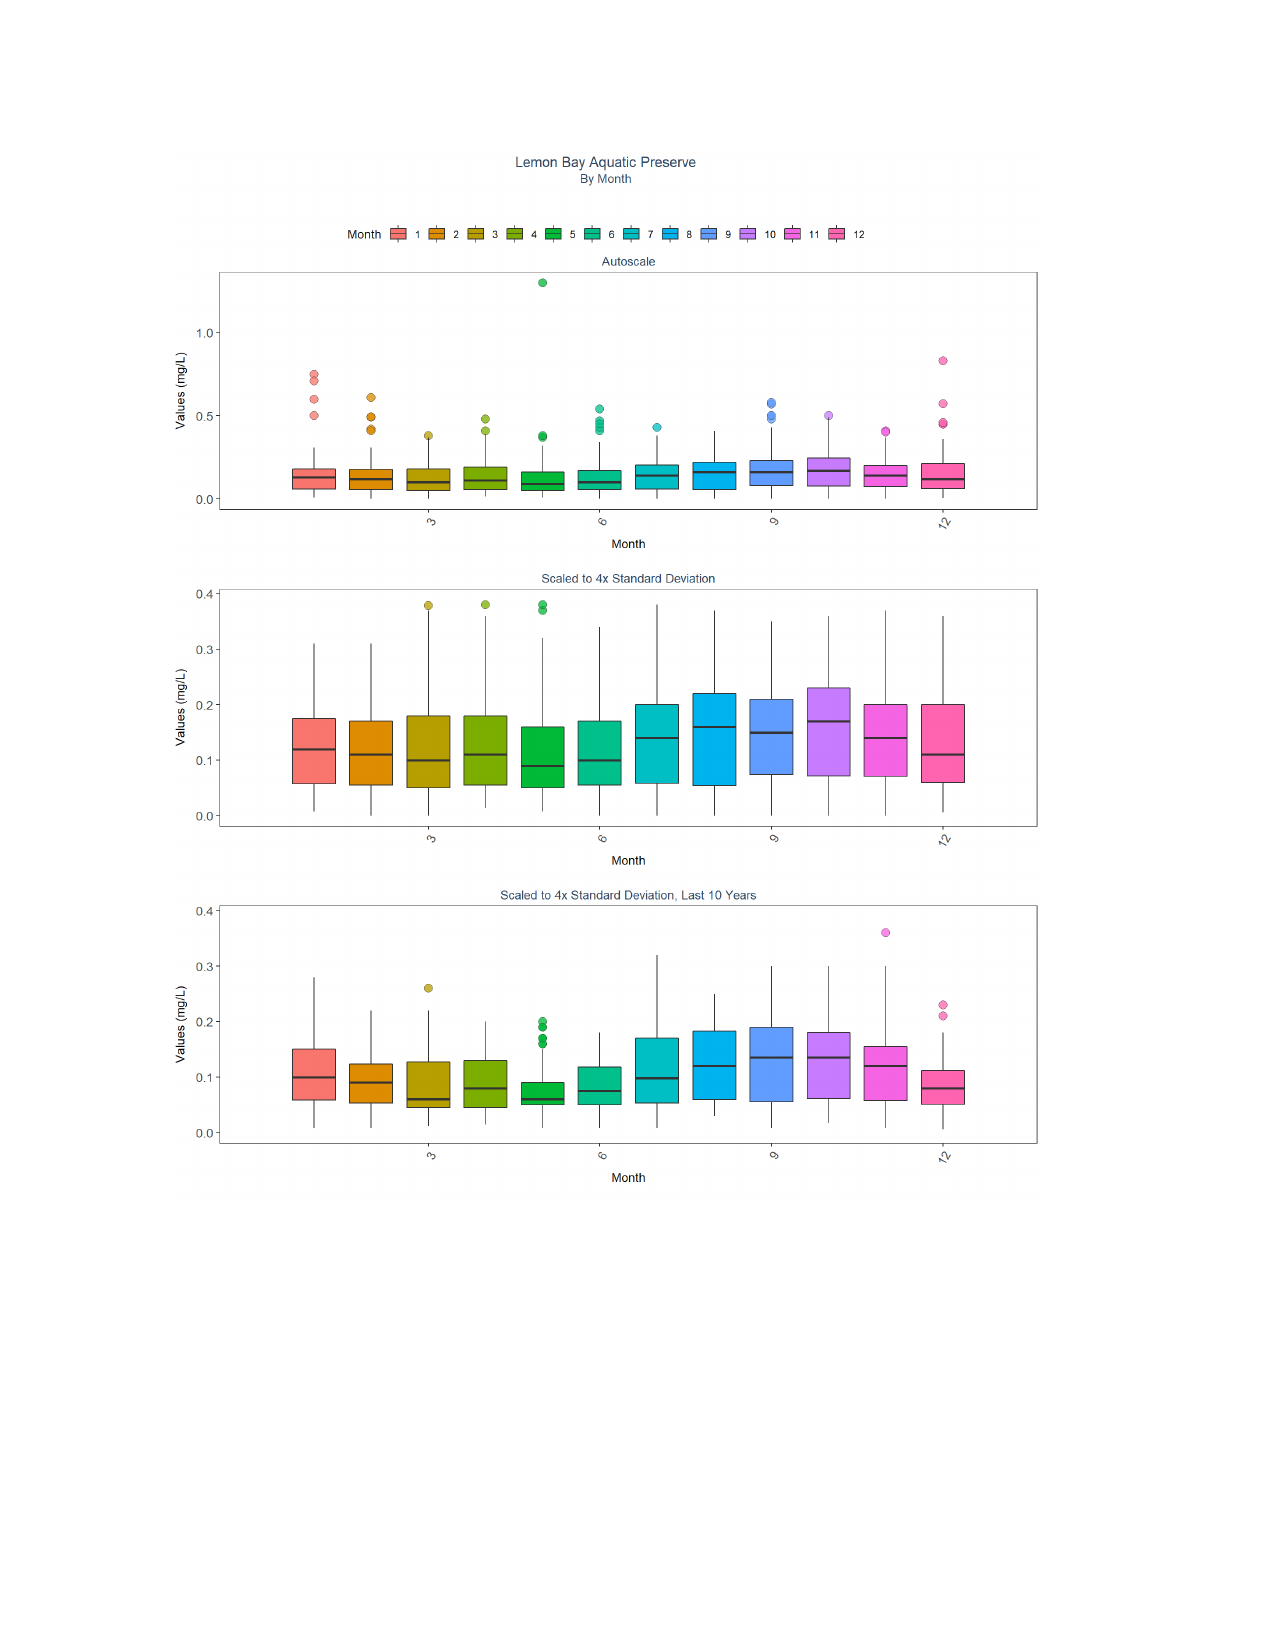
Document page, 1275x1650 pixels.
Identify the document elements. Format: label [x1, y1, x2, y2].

picture [168, 150, 1044, 1200]
